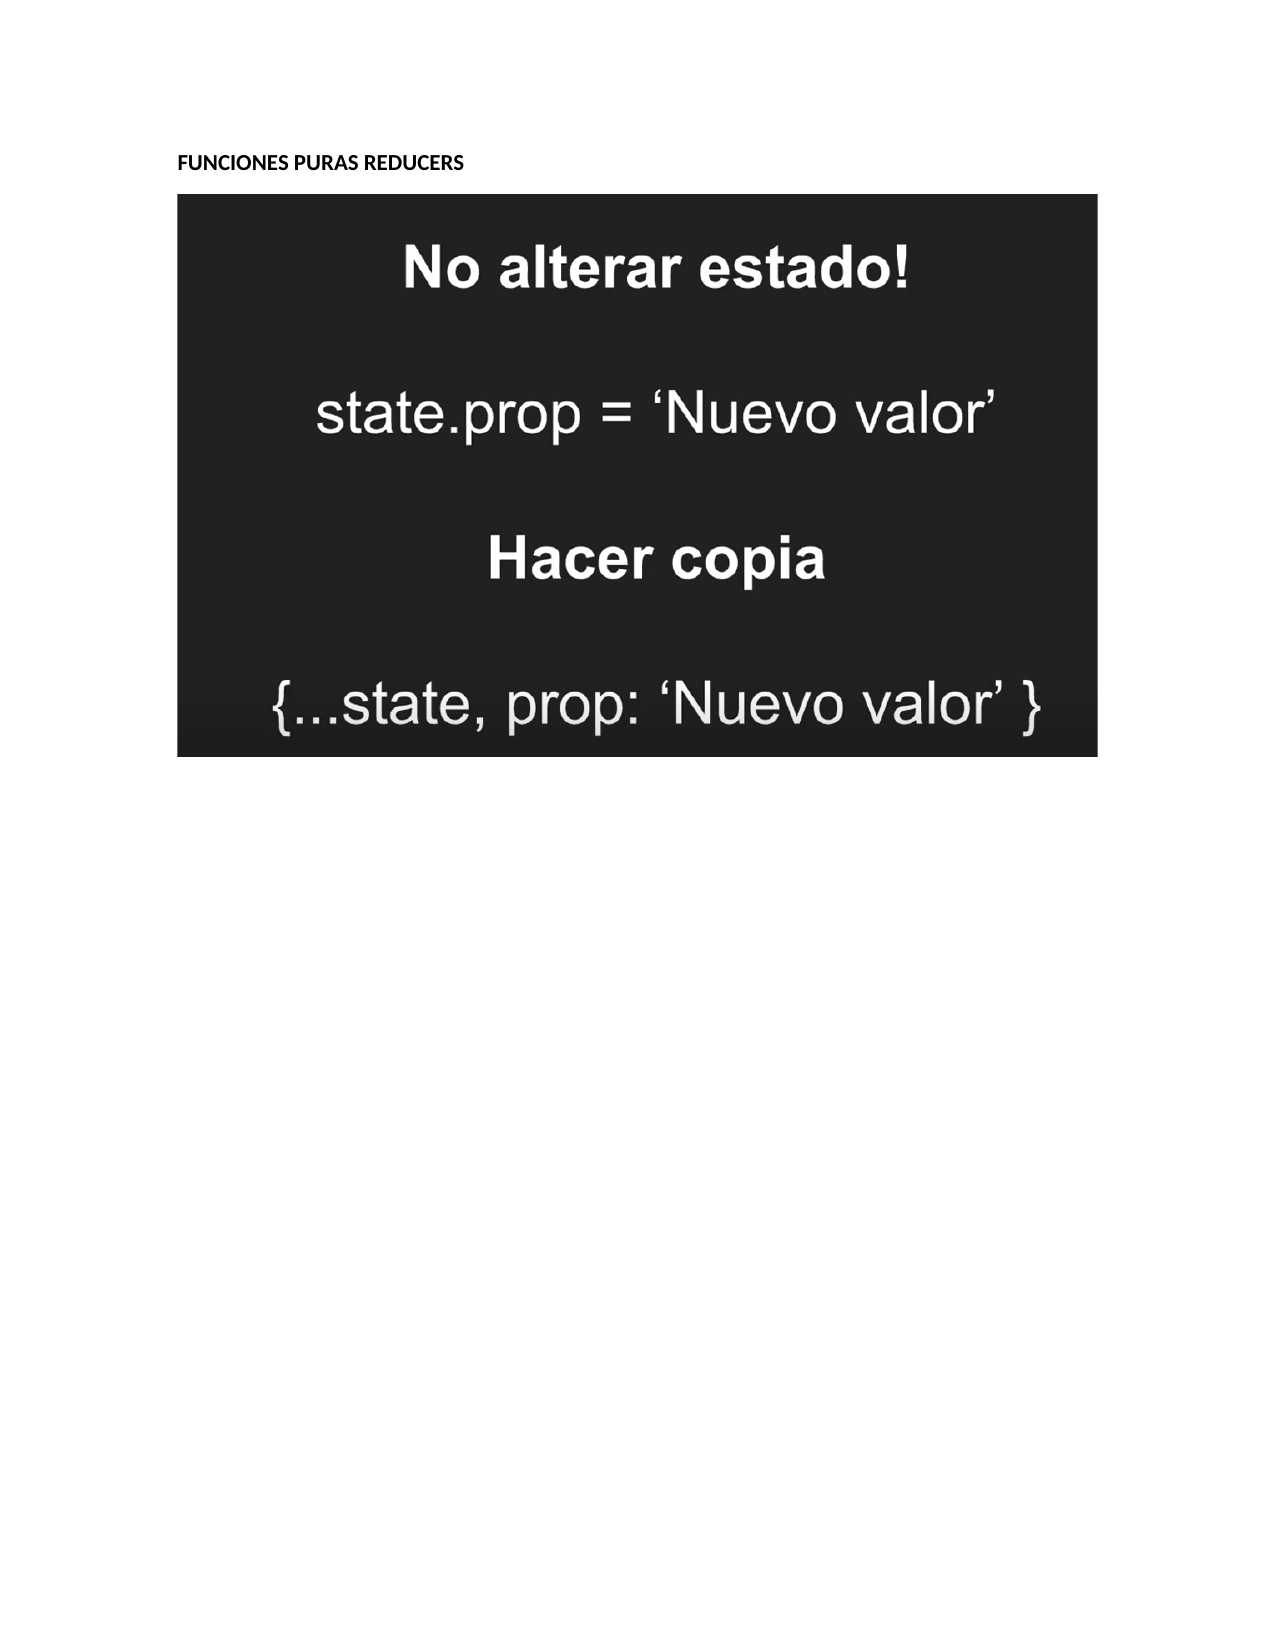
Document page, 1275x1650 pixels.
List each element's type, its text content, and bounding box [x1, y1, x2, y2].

picture [177, 194, 1098, 757]
text FUNCIONES PURAS REDUCERS [177, 148, 1098, 176]
